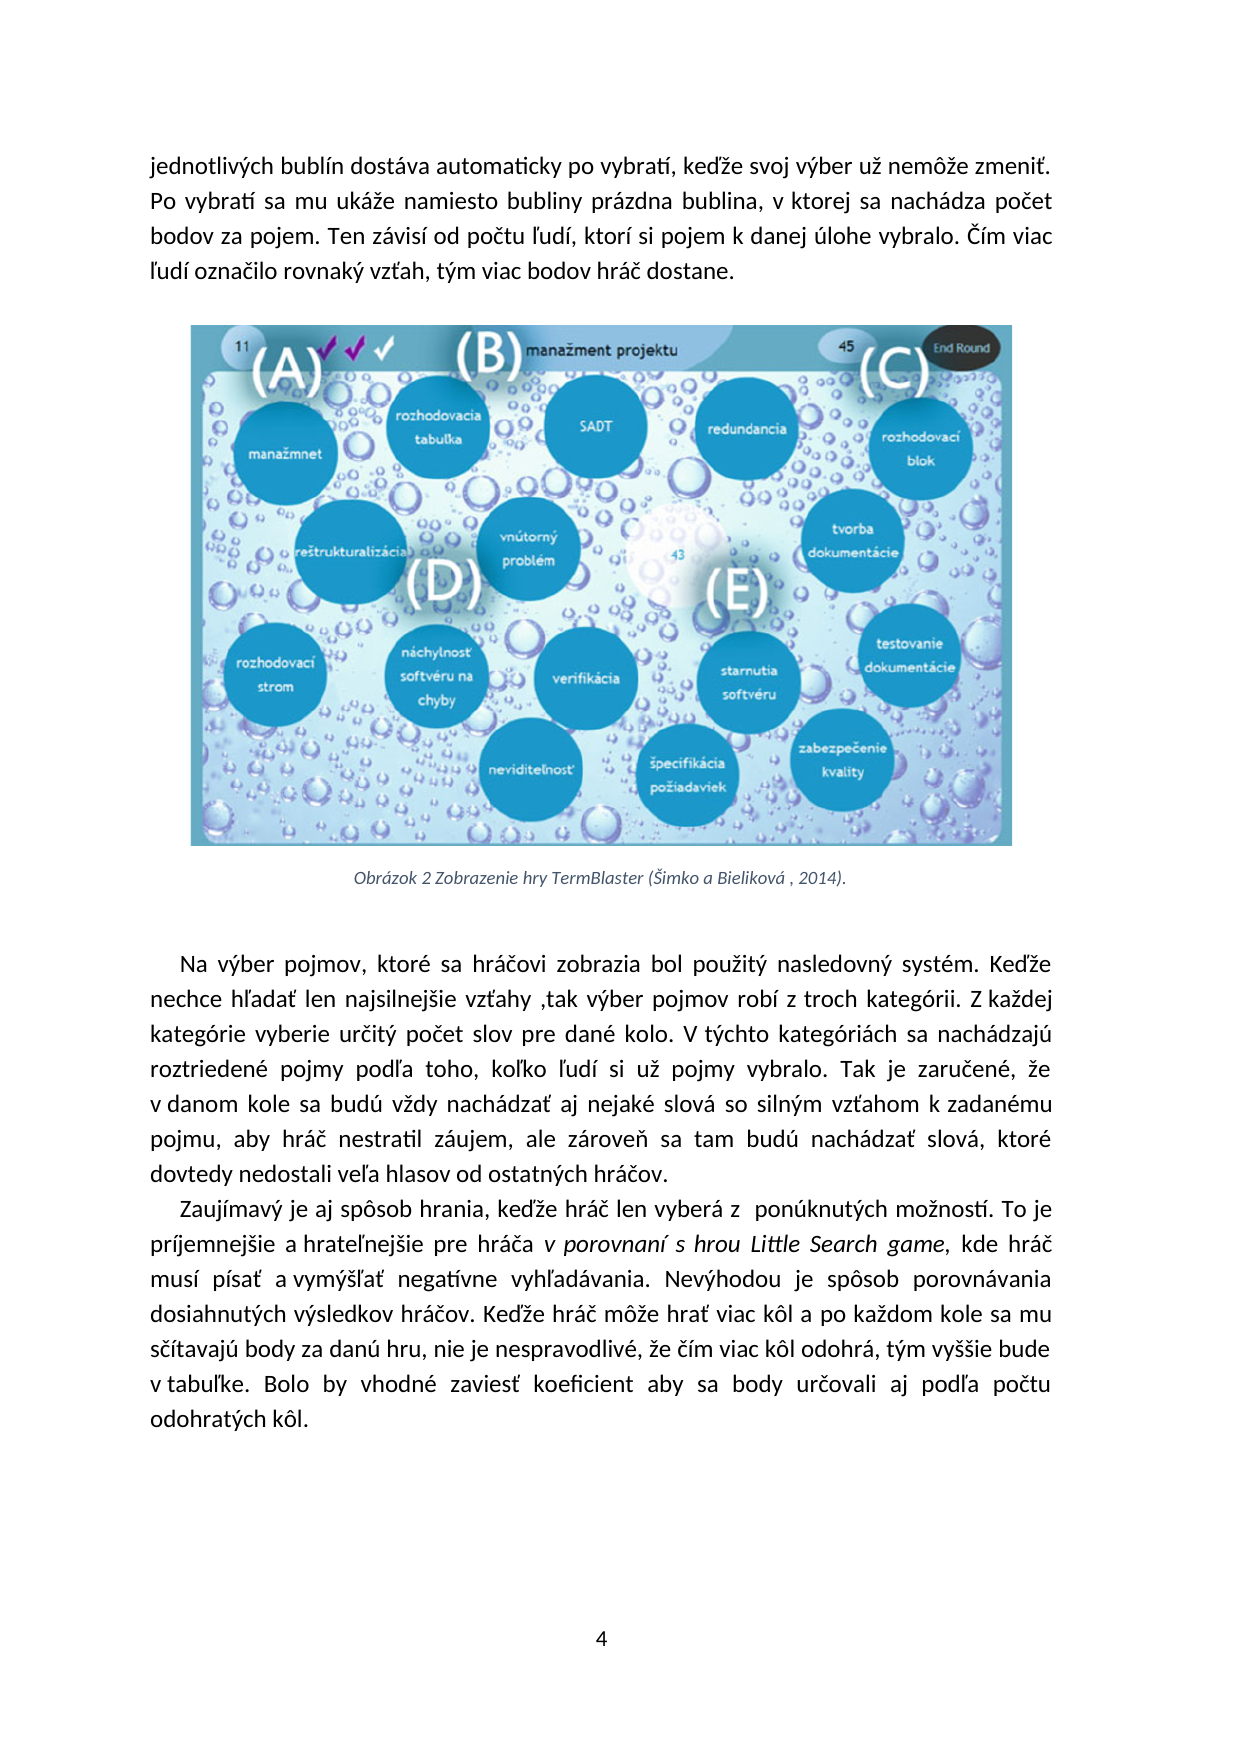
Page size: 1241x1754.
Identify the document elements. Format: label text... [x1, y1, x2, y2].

text Obrázok 2 Zobrazenie hry TermBlaster (Šimko a Bieliková , 2014). [150, 866, 1053, 889]
list Zaujímavý je aj spôsob hrania, keďže hráč len vyberá z ponúknutých možností. To je príjemnejšie a hrateľnejšie pre hráča v porovnaní s hrou Little Search game, kde hráč musí písať a vymýšľať negatívne vyhľadávania. Nevýhodou je spôsob porovnávania dosiahnutých výsledkov hráčov. Keďže hráč môže hrať viac kôl a po každom kole sa mu sčítavajú body za danú hru, nie je nespravodlivé, že čím viac kôl odohrá, tým vyššie bude v tabuľke. Bolo by vhodné zaviesť koeficient aby sa body určovali aj podľa počtu odohratých kôl. [150, 1193, 1053, 1434]
list Na výber pojmov, ktoré sa hráčovi zobrazia bol použitý nasledovný systém. Keďže nechce hľadať len najsilnejšie vzťahy ,tak výber pojmov robí z troch kategórii. Z každej kategórie vyberie určitý počet slov pre dané kolo. V týchto kategóriách sa nachádzajú roztriedené pojmy podľa toho, koľko ľudí si už pojmy vybralo. Tak je zaručené, že v danom kole sa budú vždy nachádzať aj nejaké slová so silným vzťahom k zadanému pojmu, aby hráč nestratil záujem, ale zároveň sa tam budú nachádzať slová, ktoré dovtedy nedostali veľa hlasov od ostatných hráčov. [150, 948, 1053, 1189]
picture [190, 325, 1013, 846]
